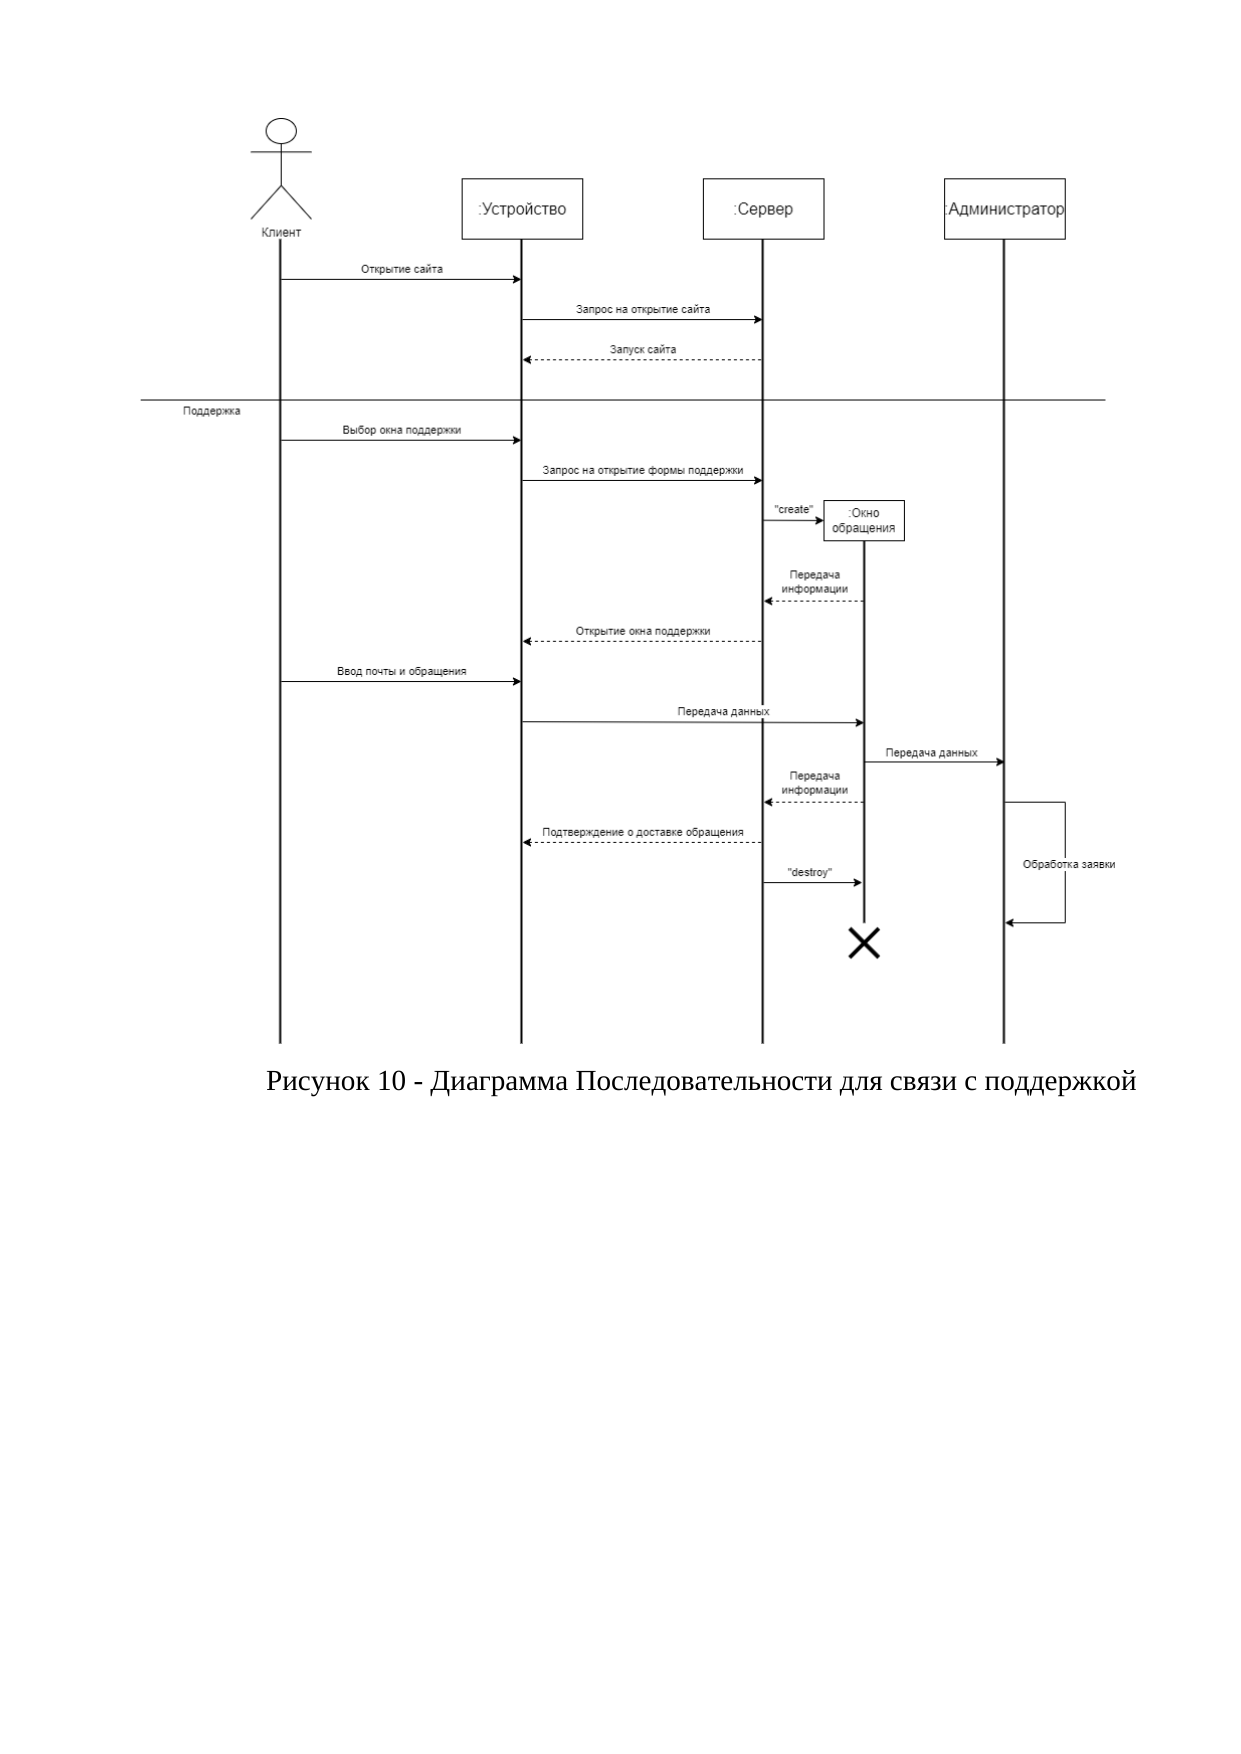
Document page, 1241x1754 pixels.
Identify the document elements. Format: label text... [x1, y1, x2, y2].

text Рисунок 10 - Диаграмма Последовательности для связи с поддержкой [177, 1063, 1152, 1096]
picture [140, 118, 1115, 1045]
